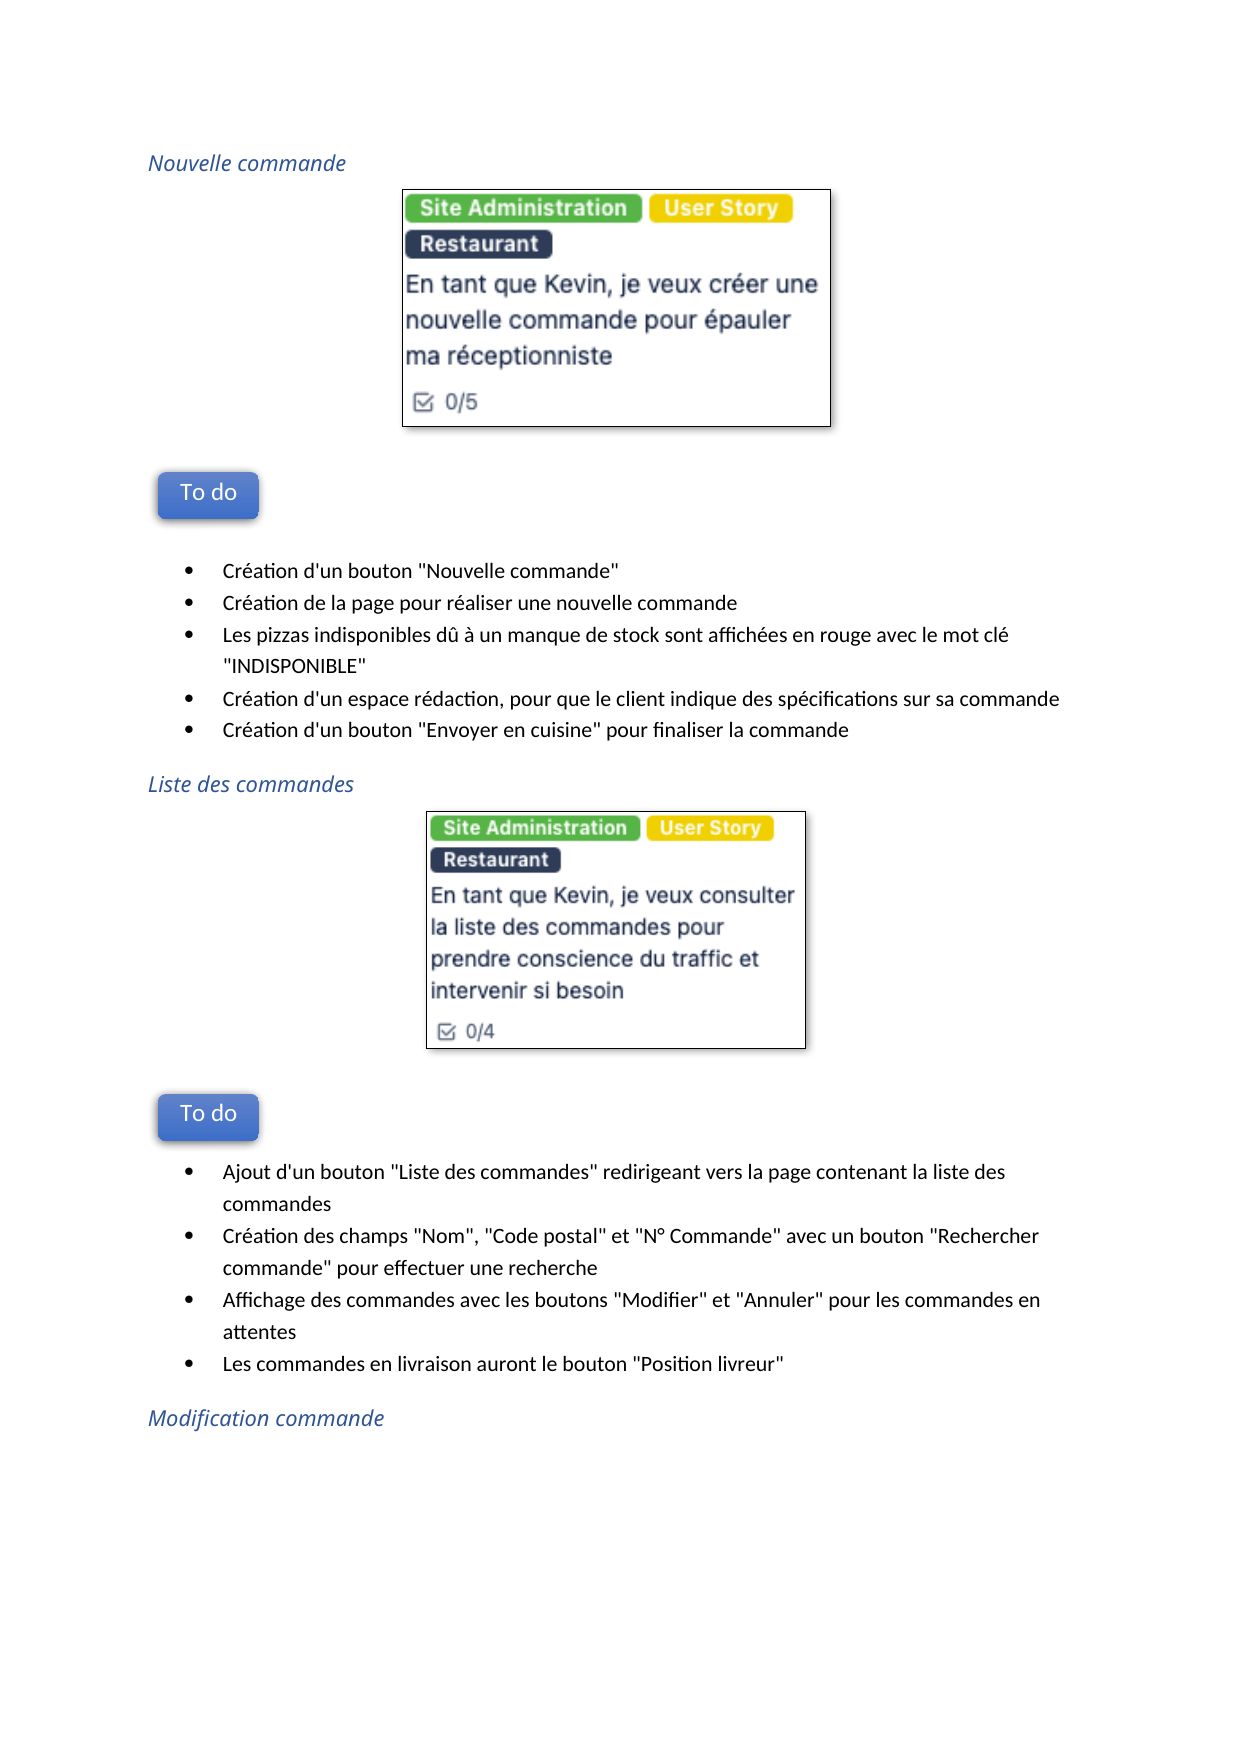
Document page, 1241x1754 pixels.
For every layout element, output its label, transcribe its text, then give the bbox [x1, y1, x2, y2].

list Création d'un bouton "Nouvelle commande" [185, 557, 1093, 583]
list Les commandes en livraison auront le bouton "Position livreur" [185, 1350, 1093, 1377]
subtitle Modification commande [148, 1403, 1093, 1433]
list Création d'un espace rédaction, pour que le client indique des spécifications sur sa commande [185, 685, 1093, 711]
picture [403, 190, 830, 426]
subtitle Nouvelle commande [148, 148, 1093, 177]
list Création d'un bouton "Envoyer en cuisine" pour finaliser la commande [185, 717, 1093, 743]
list Ajout d'un bouton "Liste des commandes" redirigeant vers la page contenant la liste des commandes [185, 1158, 1093, 1217]
subtitle Liste des commandes [148, 769, 1093, 799]
list Création des champs "Nom", "Code postal" et "N° Commande" avec un bouton "Rechercher commande" pour effectuer une recherche [185, 1222, 1093, 1281]
list Affichage des commandes avec les boutons "Modifier" et "Annuler" pour les commandes en attentes [185, 1286, 1093, 1345]
list Les pizzas indisponibles dû à un manque de stock sont affichées en rouge avec le mot clé "INDISPONIBLE" [185, 621, 1093, 679]
list Création de la page pour réaliser une nouvelle commande [185, 589, 1093, 615]
picture [427, 812, 805, 1048]
